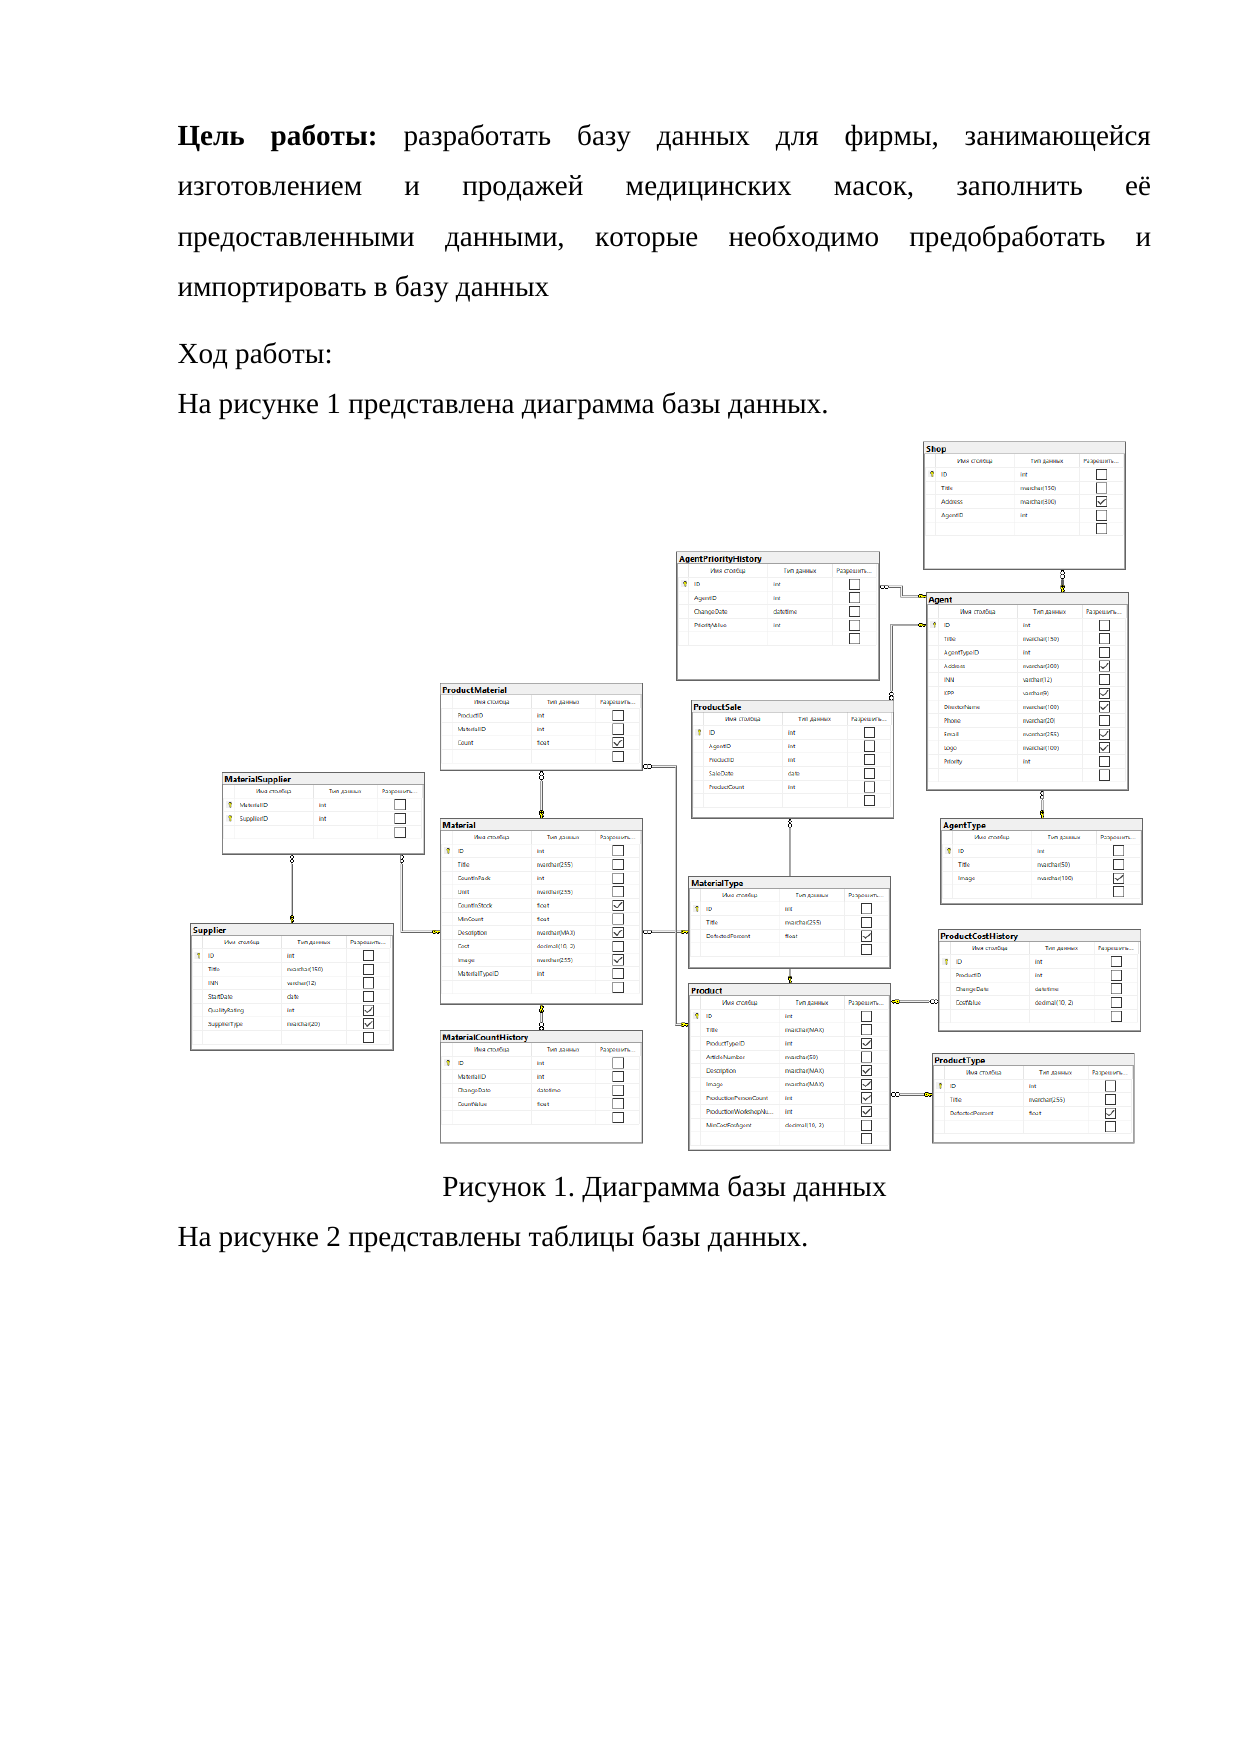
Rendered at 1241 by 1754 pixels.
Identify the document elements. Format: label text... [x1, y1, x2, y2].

text Рисунок 1. Диаграмма базы данных [177, 1169, 1152, 1203]
text На рисунке 2 представлены таблицы базы данных. [177, 1219, 1152, 1253]
text На рисунке 1 представлена диаграмма базы данных. [177, 386, 1152, 420]
text Цель работы: разработать базу данных для фирмы, занимающейся изготовлением и продажей медицинских масок, заполнить её предоставленными данными, которые необходимо предобработать и импортировать в базу данных [177, 118, 1152, 303]
picture [177, 436, 1152, 1155]
text Ход работы: [177, 336, 1152, 369]
